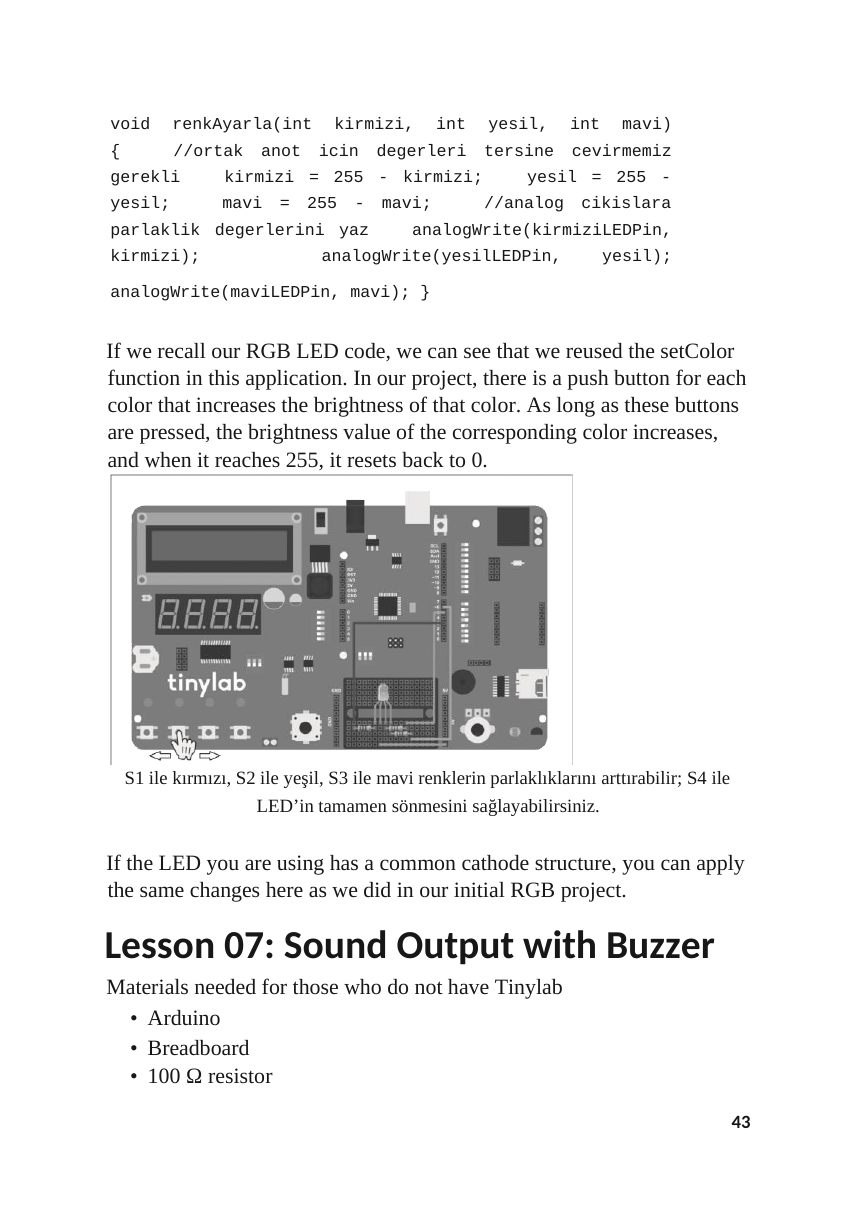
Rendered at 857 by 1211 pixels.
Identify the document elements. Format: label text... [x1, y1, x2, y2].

text Materials needed for those who do not have Tinylab [106, 974, 750, 999]
list Arduino [130, 1004, 750, 1030]
list Breadboard [130, 1035, 750, 1061]
text S1 ile kırmızı, S2 ile yeşil, S3 ile mavi renklerin parlaklıklarını arttırabilir; S4 ile LED’in tamamen sönmesini sağlayabilirsiniz. [124, 767, 731, 817]
list 100 Ω resistor [130, 1063, 750, 1088]
text If the LED you are using has a common cathode structure, you can apply the same changes here as we did in our initial RGB project. [106, 849, 750, 902]
text void renkAyarla(int kirmizi, int yesil, int mavi) { //ortak anot icin degerleri tersine cevirmemiz gerekli kirmizi = 255 - kirmizi; yesil = 255 - yesil; mavi = 255 - mavi; //analog cikislara parlaklik degerlerini yaz analogWrite(kirmiziLEDPin, kirmizi); analogWrite(yesilLEDPin, yesil); analogWrite(maviLEDPin, mavi); } [110, 116, 672, 302]
subtitle Lesson 07: Sound Output with Buzzer [104, 921, 751, 969]
picture [110, 474, 573, 765]
text If we recall our RGB LED code, we can see that we reused the setColor function in this application. In our project, there is a push button for each color that increases the brightness of that color. As long as these buttons are pressed, the brightness value of the corresponding color increases, and when it reaches 255, it resets back to 0. [106, 338, 750, 472]
